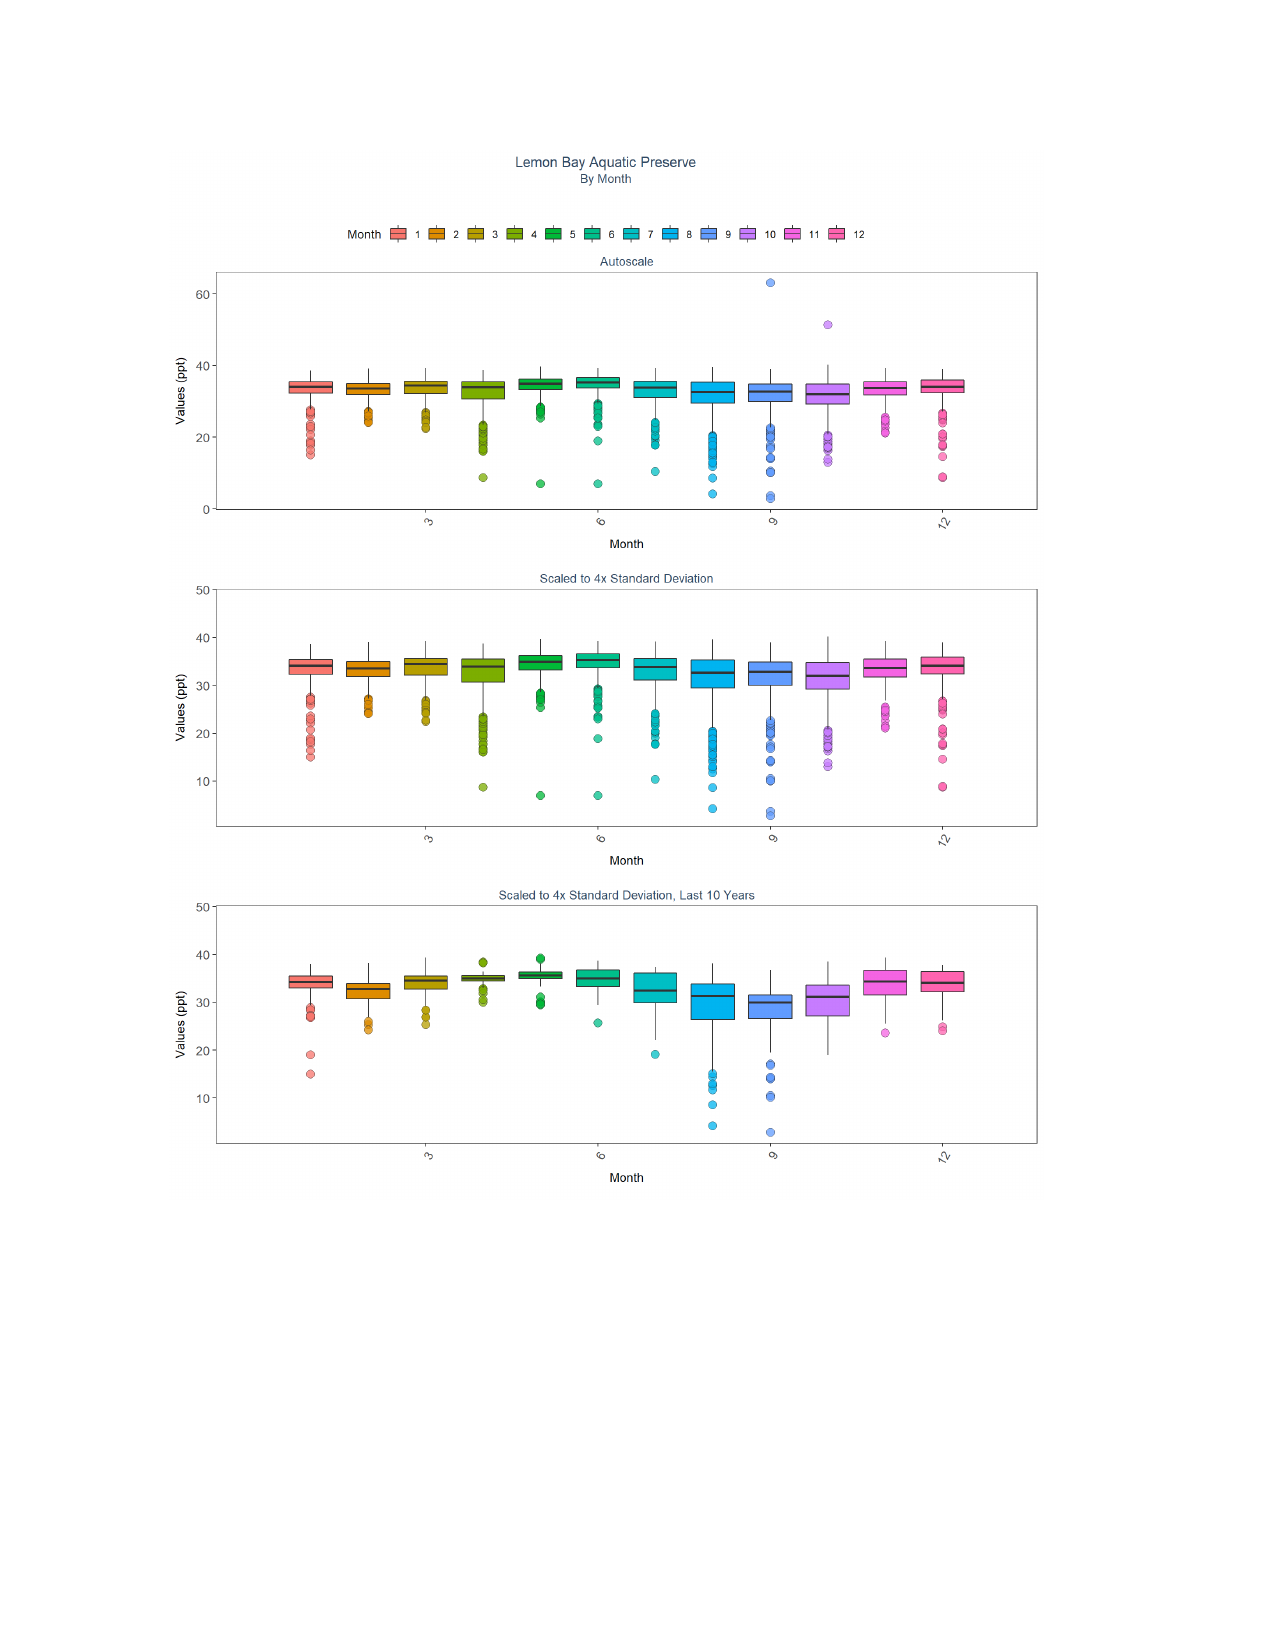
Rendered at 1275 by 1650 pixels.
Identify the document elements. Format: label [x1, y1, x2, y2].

picture [168, 150, 1044, 1200]
